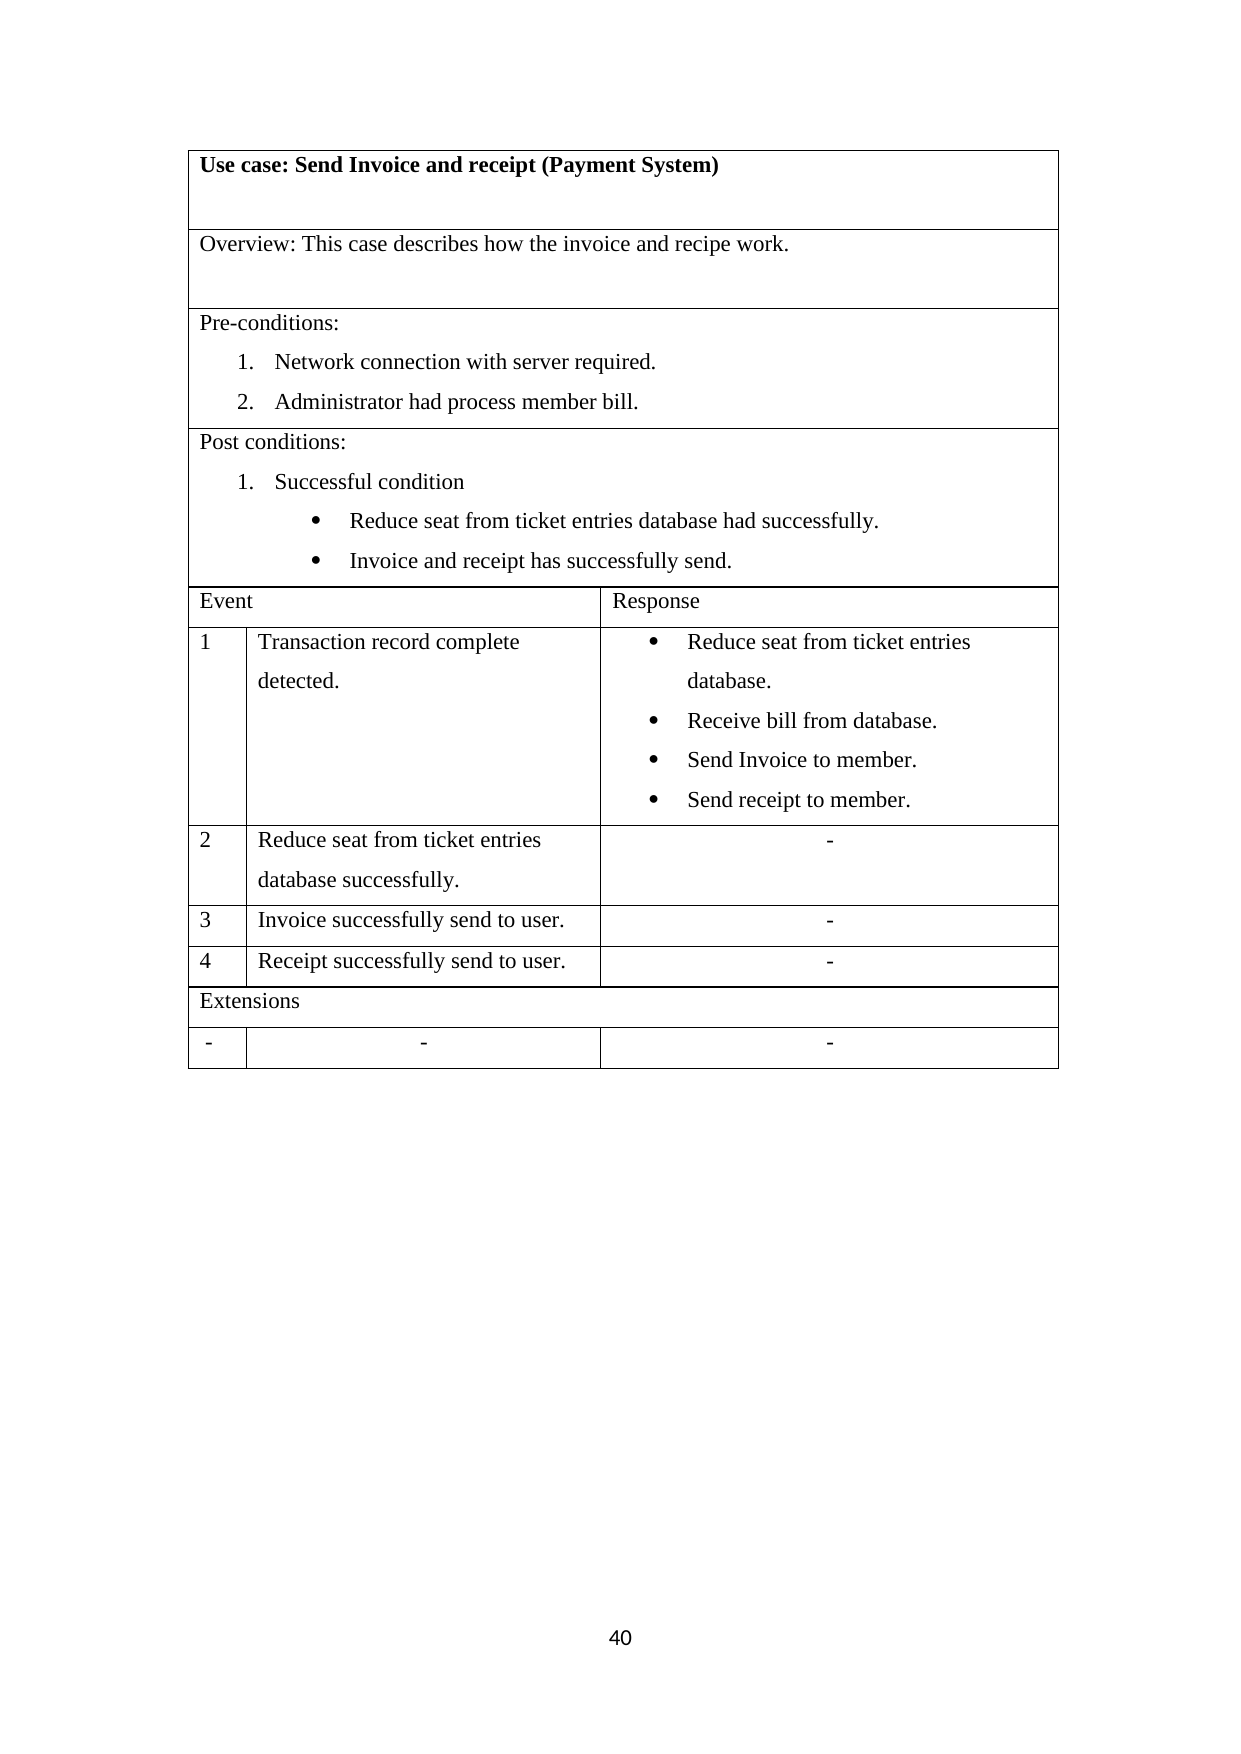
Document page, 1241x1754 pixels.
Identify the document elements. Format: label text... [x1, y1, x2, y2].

table_cell - [189, 1028, 246, 1067]
table_cell Reduce seat from ticket entries database. Receive bill from database. Send Invoice to member. Send receipt to member. [601, 628, 1058, 825]
table_cell Invoice successfully send to user. [247, 906, 600, 946]
table_cell Overview: This case describes how the invoice and recipe work. [189, 230, 1058, 308]
table_cell Transaction record complete detected. [247, 628, 600, 825]
table_cell Event [189, 588, 600, 627]
table_cell - [601, 826, 1058, 905]
table_header Use case: Send Invoice and receipt (Payment System) [189, 151, 1058, 229]
table_cell - [601, 1028, 1058, 1067]
table_cell Receipt successfully send to user. [247, 947, 600, 986]
table_cell 3 [189, 906, 246, 946]
table_cell 2 [189, 826, 246, 905]
table_cell Extensions [189, 988, 1058, 1027]
table_cell - [601, 906, 1058, 946]
table_cell Pre-conditions: Network connection with server required. Administrator had process member bill. [189, 309, 1058, 427]
table_cell 1 [189, 628, 246, 825]
table_cell - [601, 947, 1058, 986]
table_cell Post conditions: Successful condition Reduce seat from ticket entries database had successfully. Invoice and receipt has successfully send. [189, 429, 1058, 586]
table_cell Response [601, 588, 1058, 627]
table_cell Reduce seat from ticket entries database successfully. [247, 826, 600, 905]
table_cell 4 [189, 947, 246, 986]
table_cell - [247, 1028, 600, 1067]
